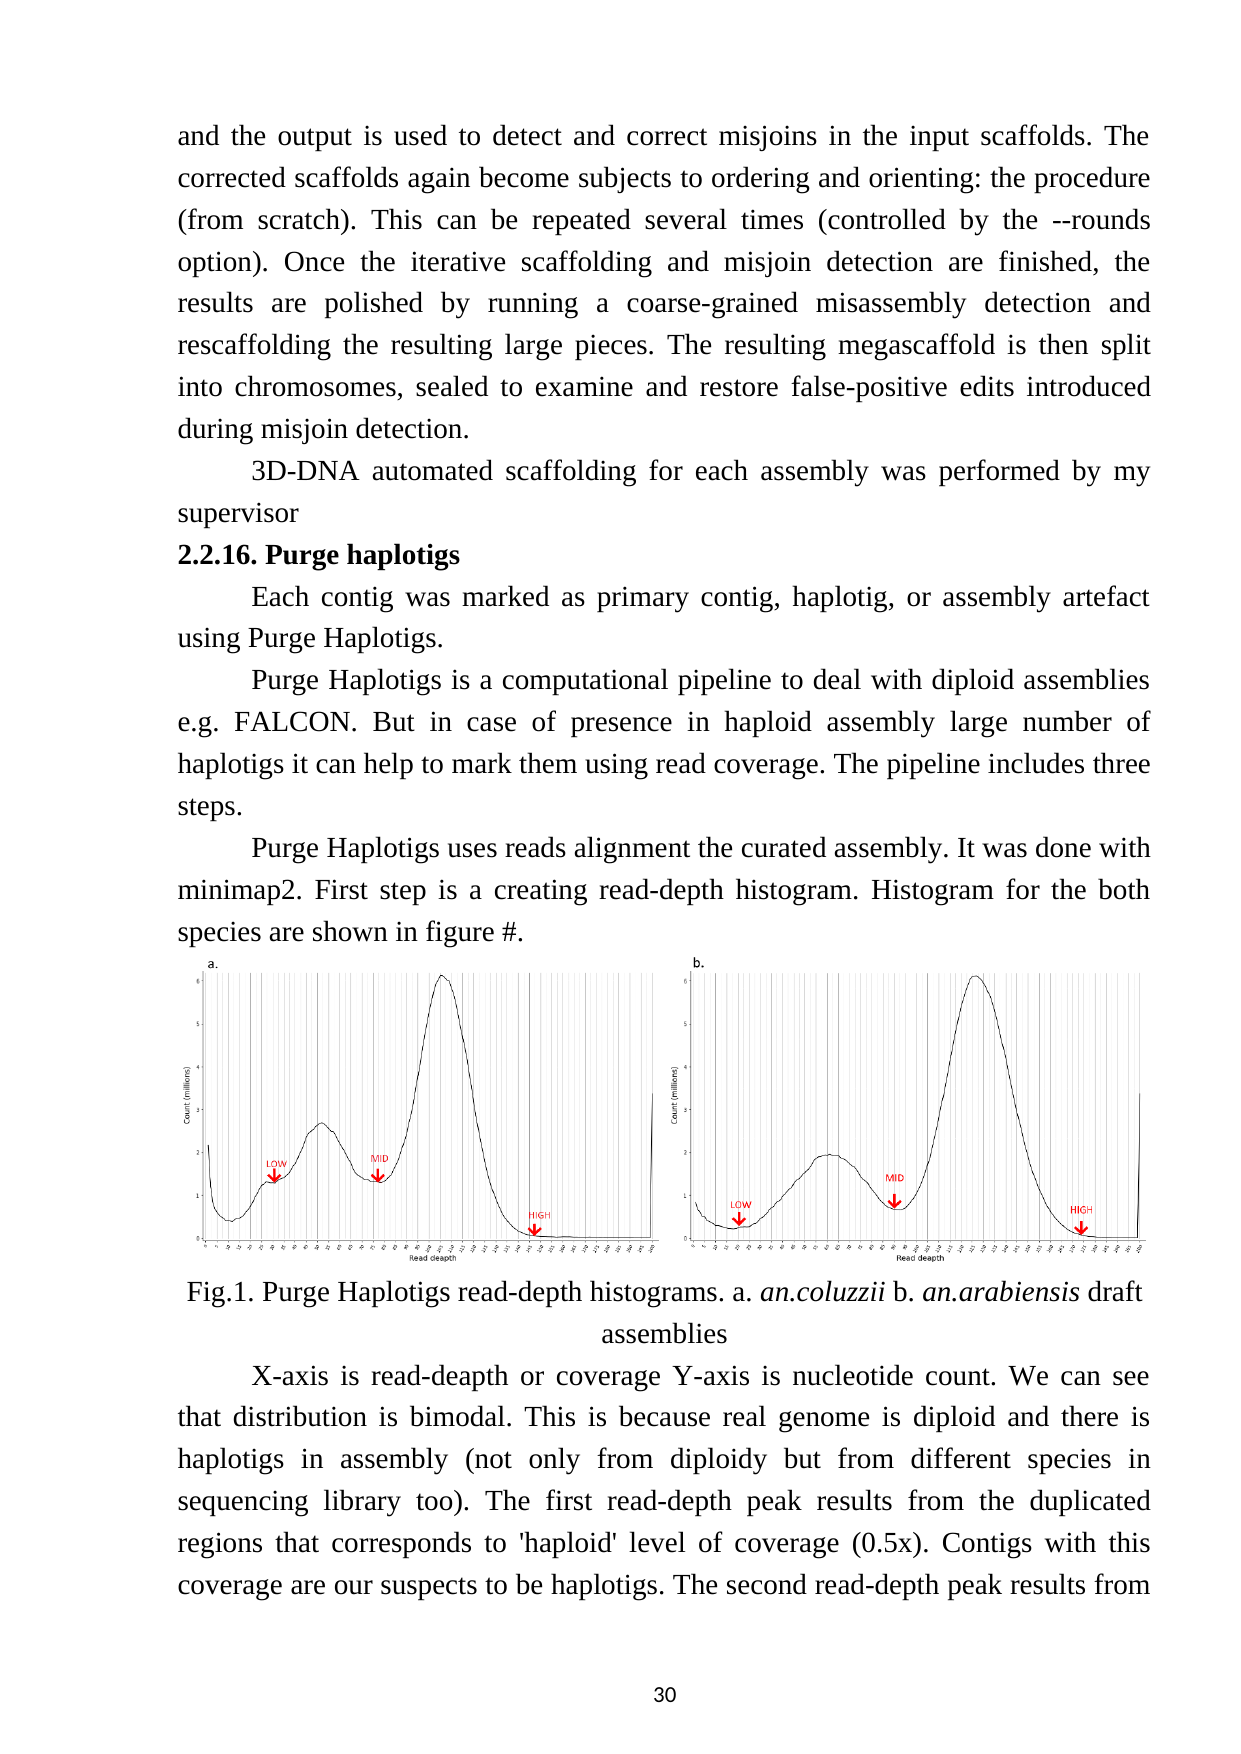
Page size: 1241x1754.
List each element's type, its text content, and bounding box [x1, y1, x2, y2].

text Purge Haplotigs uses reads alignment the curated assembly. It was done with minimap2. First step is a creating read-depth histogram. Histogram for the both species are shown in figure #. [177, 830, 1152, 947]
text Purge Haplotigs read-depth histograms. a. an.coluzzii b. an.arabiensis draft assemblies [177, 1274, 1152, 1349]
text 3D-DNA automated scaffolding for each assembly was performed by my supervisor [177, 453, 1152, 528]
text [177, 118, 1152, 445]
text Each contig was marked as primary contig, haplotig, or assembly artefact using Purge Haplotigs. [177, 579, 1152, 654]
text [177, 1358, 1152, 1601]
picture [177, 955, 1152, 1266]
text Purge Haplotigs is a computational pipeline to deal with diploid assemblies e.g. FALCON. But in case of presence in haploid assembly large number of haplotigs it can help to mark them using read coverage. The pipeline includes three steps. [177, 662, 1152, 822]
text Purge haplotigs [177, 537, 1152, 570]
